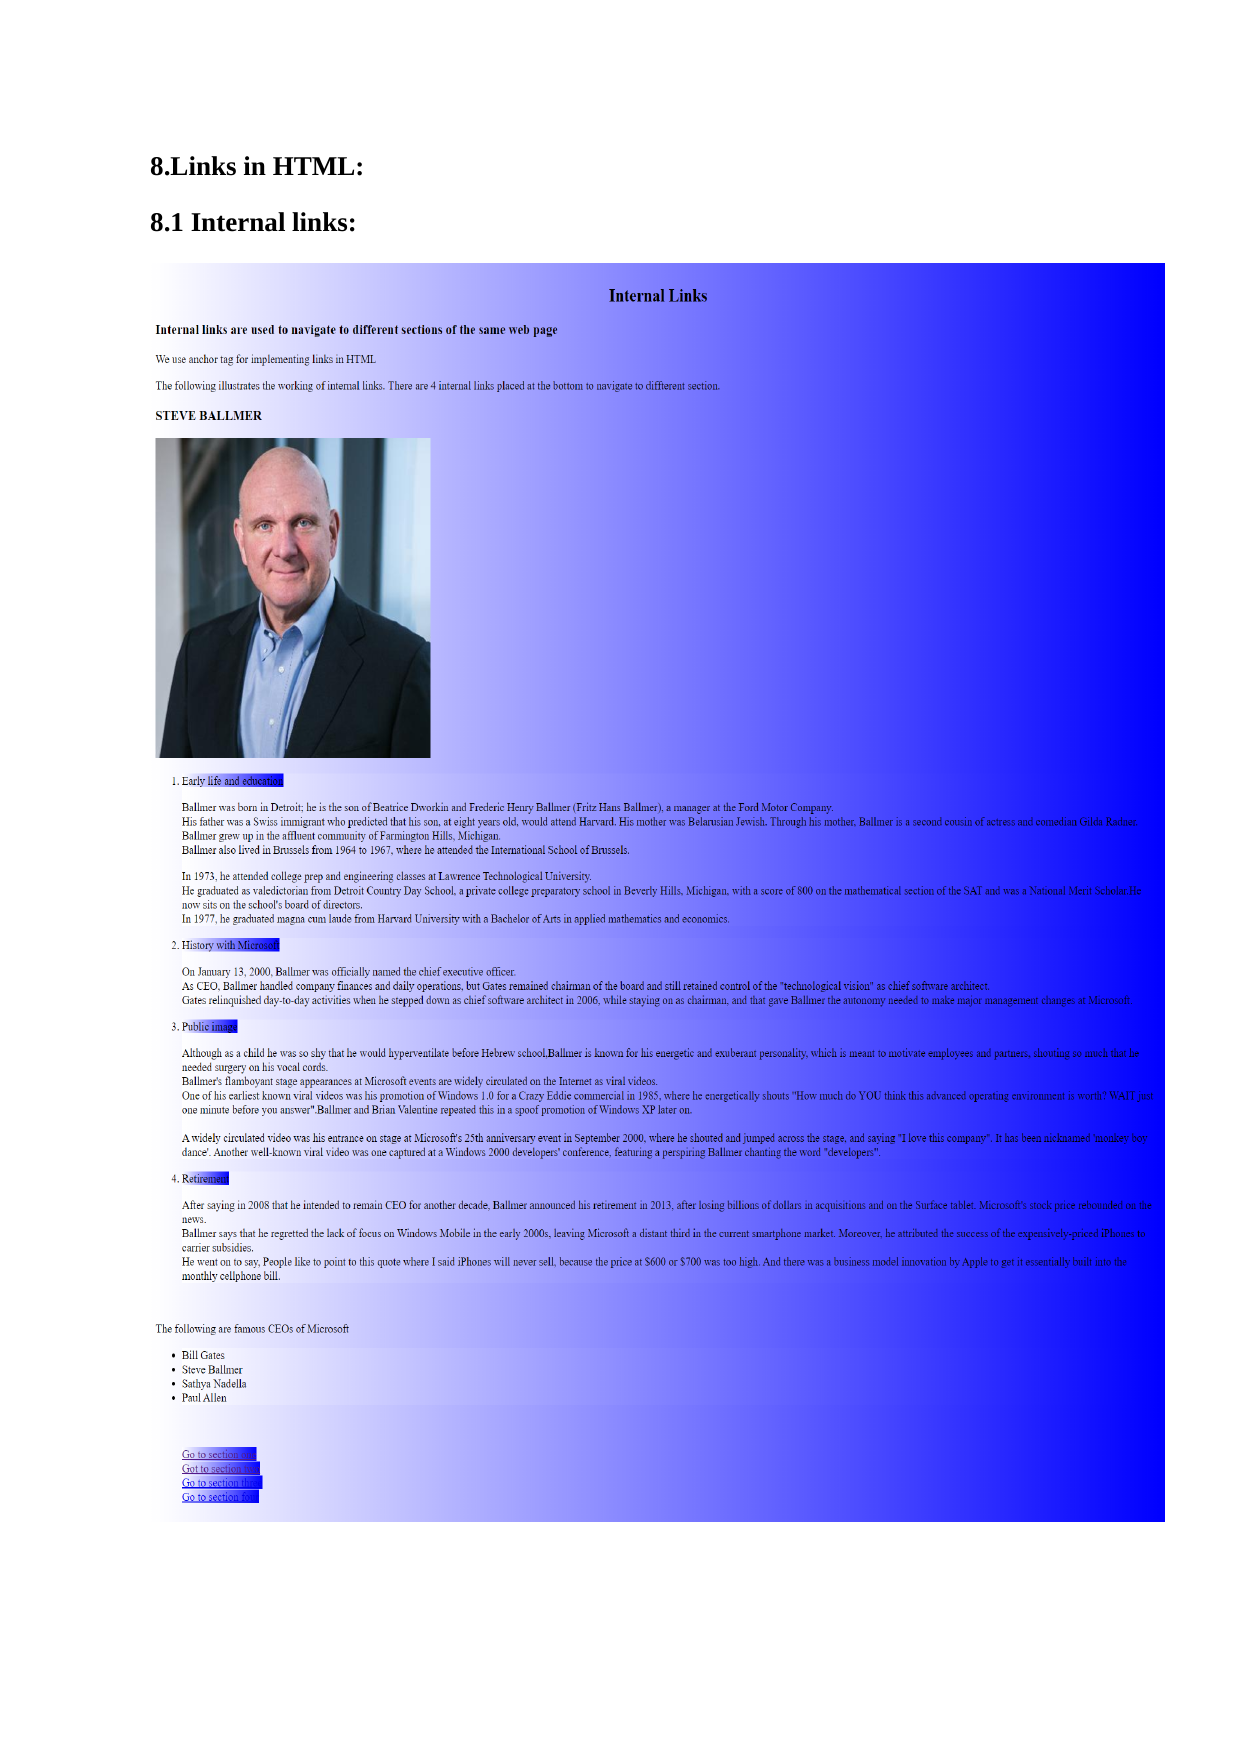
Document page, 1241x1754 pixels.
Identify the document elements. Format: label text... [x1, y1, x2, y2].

text 8.Links in HTML: [150, 150, 1090, 181]
picture [150, 263, 1165, 1522]
text 8.1 Internal links: [150, 207, 1090, 238]
